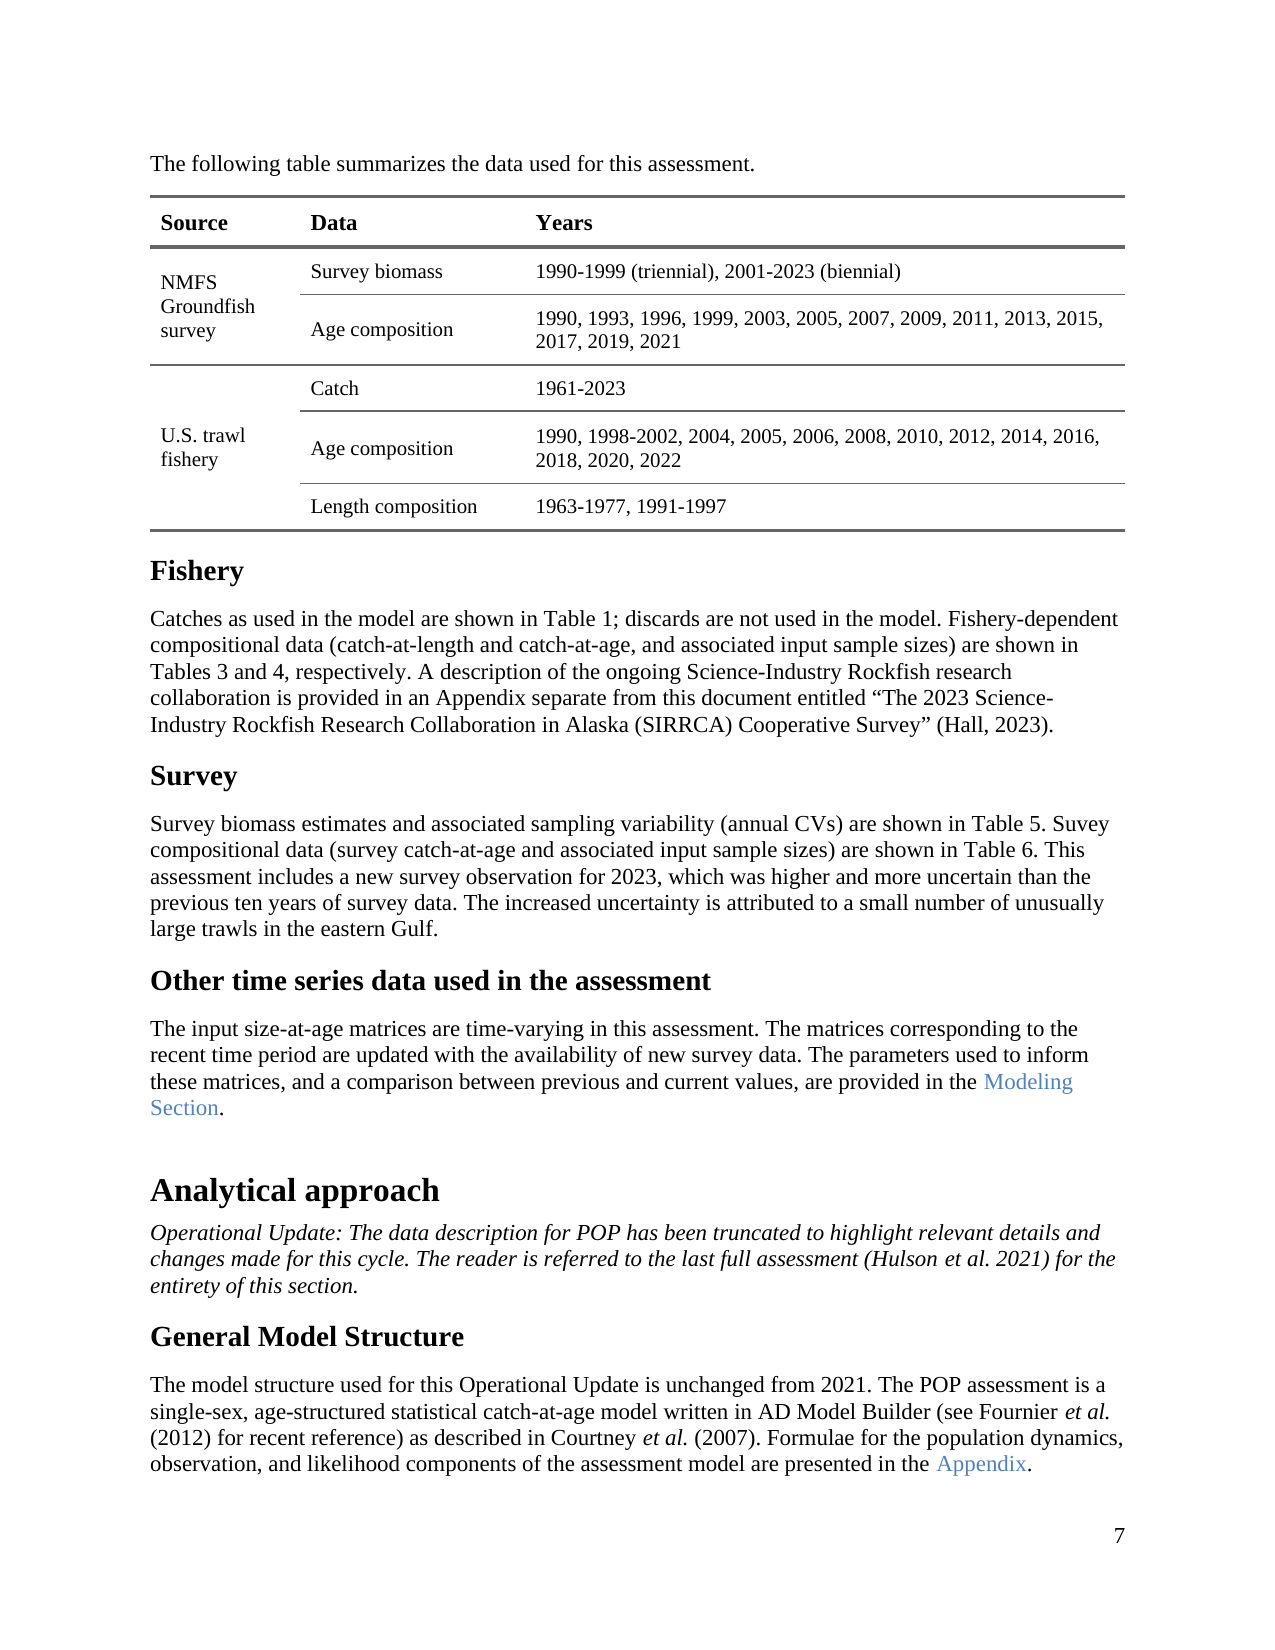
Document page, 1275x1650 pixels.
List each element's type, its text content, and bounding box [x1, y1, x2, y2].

table_cell U.S. trawl fishery [150, 366, 300, 529]
text The input size-at-age matrices are time-varying in this assessment. The matrices corresponding to the recent time period are updated with the availability of new survey data. The parameters used to inform these matrices, and a comparison between previous and current values, are provided in the Modeling Section. [150, 1015, 1125, 1120]
table_cell Survey biomass [300, 249, 525, 293]
text Operational Update: The data description for POP has been truncated to highlight relevant details and changes made for this cycle. The reader is referred to the last full assessment (Hulson et al. 2021) for the entirety of this section. [150, 1219, 1125, 1298]
table_header Years [525, 198, 1125, 245]
table_header Data [300, 198, 525, 245]
text Catches as used in the model are shown in Table 1; discards are not used in the model. Fishery-dependent compositional data (catch-at-length and catch-at-age, and associated input sample sizes) are shown in Tables 3 and 4, respectively. A description of the ongoing Science-Industry Rockfish research collaboration is provided in an Appendix separate from this document entitled “The 2023 Science-Industry Rockfish Research Collaboration in Alaska (SIRRCA) Cooperative Survey” (Hall, 2023). [150, 605, 1125, 737]
subtitle Analytical approach [150, 1170, 1125, 1209]
table_cell NMFS Groundfish survey [150, 249, 300, 364]
table_cell 1990, 1998-2002, 2004, 2005, 2006, 2008, 2010, 2012, 2014, 2016, 2018, 2020, 2022 [525, 412, 1125, 482]
table_cell Catch [300, 366, 525, 410]
subtitle General Model Structure [150, 1319, 1125, 1353]
subtitle Survey [150, 758, 1125, 791]
table_cell 1961-2023 [525, 366, 1125, 410]
table_cell 1990-1999 (triennial), 2001-2023 (biennial) [525, 249, 1125, 293]
text The model structure used for this Operational Update is unchanged from 2021. The POP assessment is a single-sex, age-structured statistical catch-at-age model written in AD Model Builder (see Fournier et al. (2012) for recent reference) as described in Courtney et al. (2007). Formulae for the population dynamics, observation, and likelihood components of the assessment model are presented in the Appendix. [150, 1371, 1125, 1477]
subtitle Other time series data used in the assessment [150, 963, 1125, 996]
table_cell 1963-1977, 1991-1997 [525, 484, 1125, 529]
text Survey biomass estimates and associated sampling variability (annual CVs) are shown in Table 5. Suvey compositional data (survey catch-at-age and associated input sample sizes) are shown in Table 6. This assessment includes a new survey observation for 2023, which was higher and more uncertain than the previous ten years of survey data. The increased uncertainty is attributed to a small number of unusually large trawls in the eastern Gulf. [150, 810, 1125, 942]
table_header Source [150, 198, 300, 245]
text The following table summarizes the data used for this assessment. [150, 150, 1125, 176]
table_cell Length composition [300, 484, 525, 529]
subtitle Fishery [150, 553, 1125, 586]
table_cell 1990, 1993, 1996, 1999, 2003, 2005, 2007, 2009, 2011, 2013, 2015, 2017, 2019, 2021 [525, 295, 1125, 364]
table_cell Age composition [300, 295, 525, 364]
table_cell Age composition [300, 412, 525, 482]
